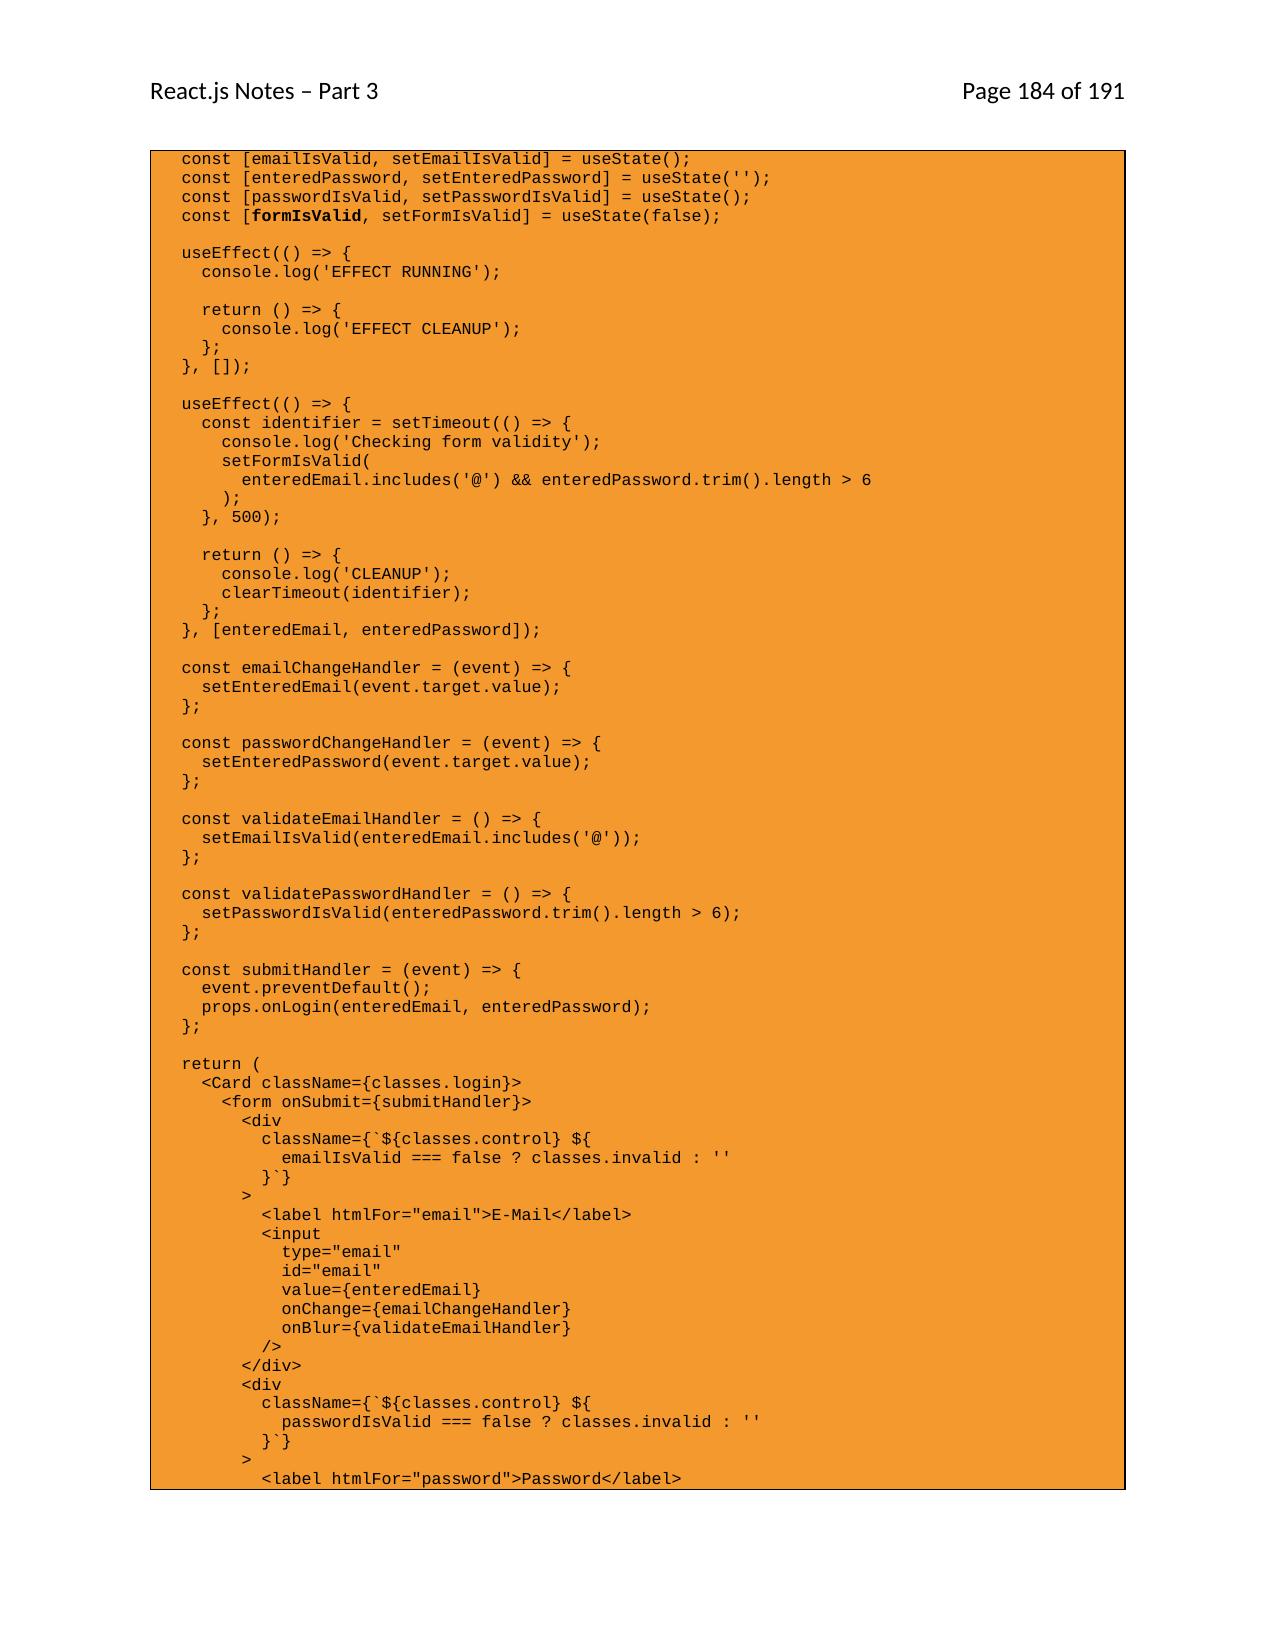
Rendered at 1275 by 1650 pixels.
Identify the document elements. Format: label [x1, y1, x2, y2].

table_cell [151, 151, 1124, 1489]
